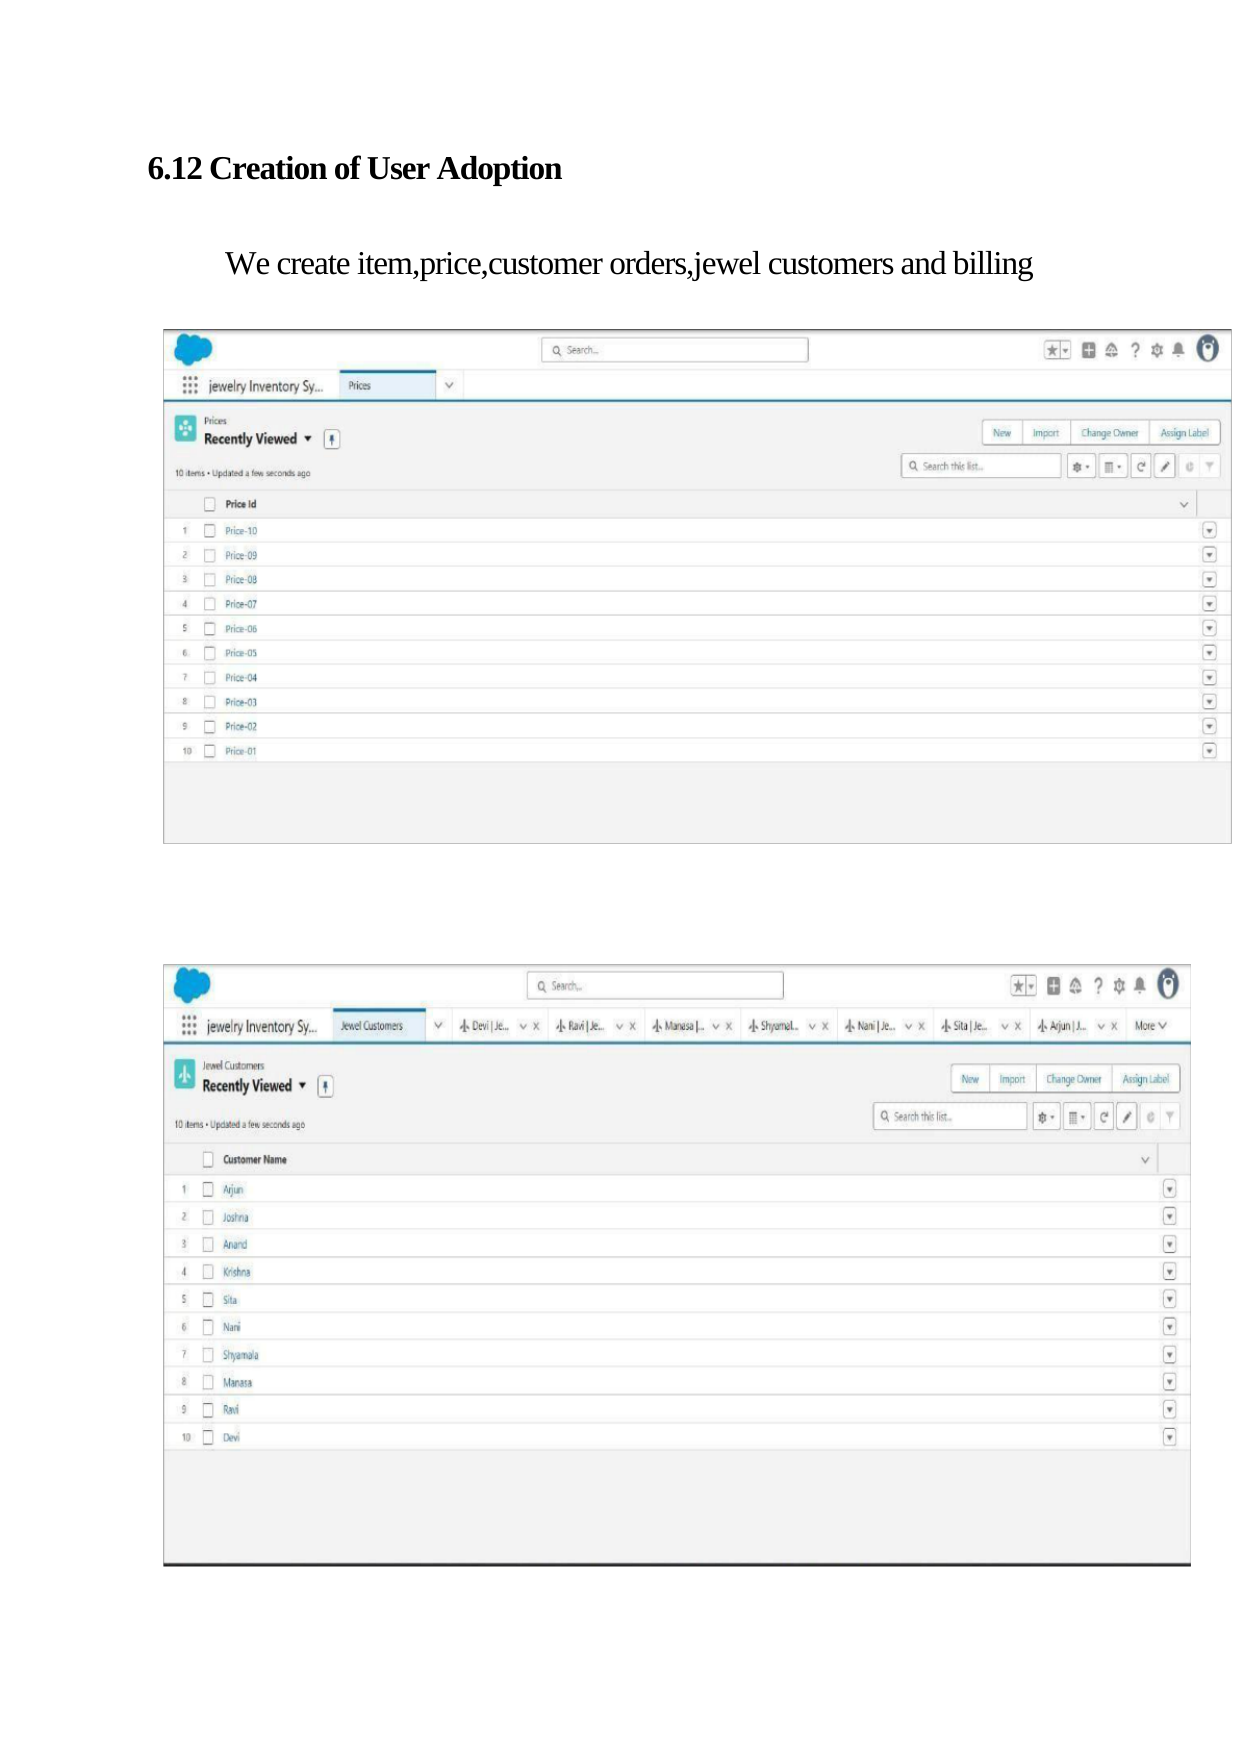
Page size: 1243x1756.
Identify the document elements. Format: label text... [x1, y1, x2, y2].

text We create item,price,customer orders,jewel customers and billing [225, 252, 1093, 280]
text 6.12 Creation of User Adoption [147, 155, 1093, 185]
picture [0, 0, 1243, 1755]
